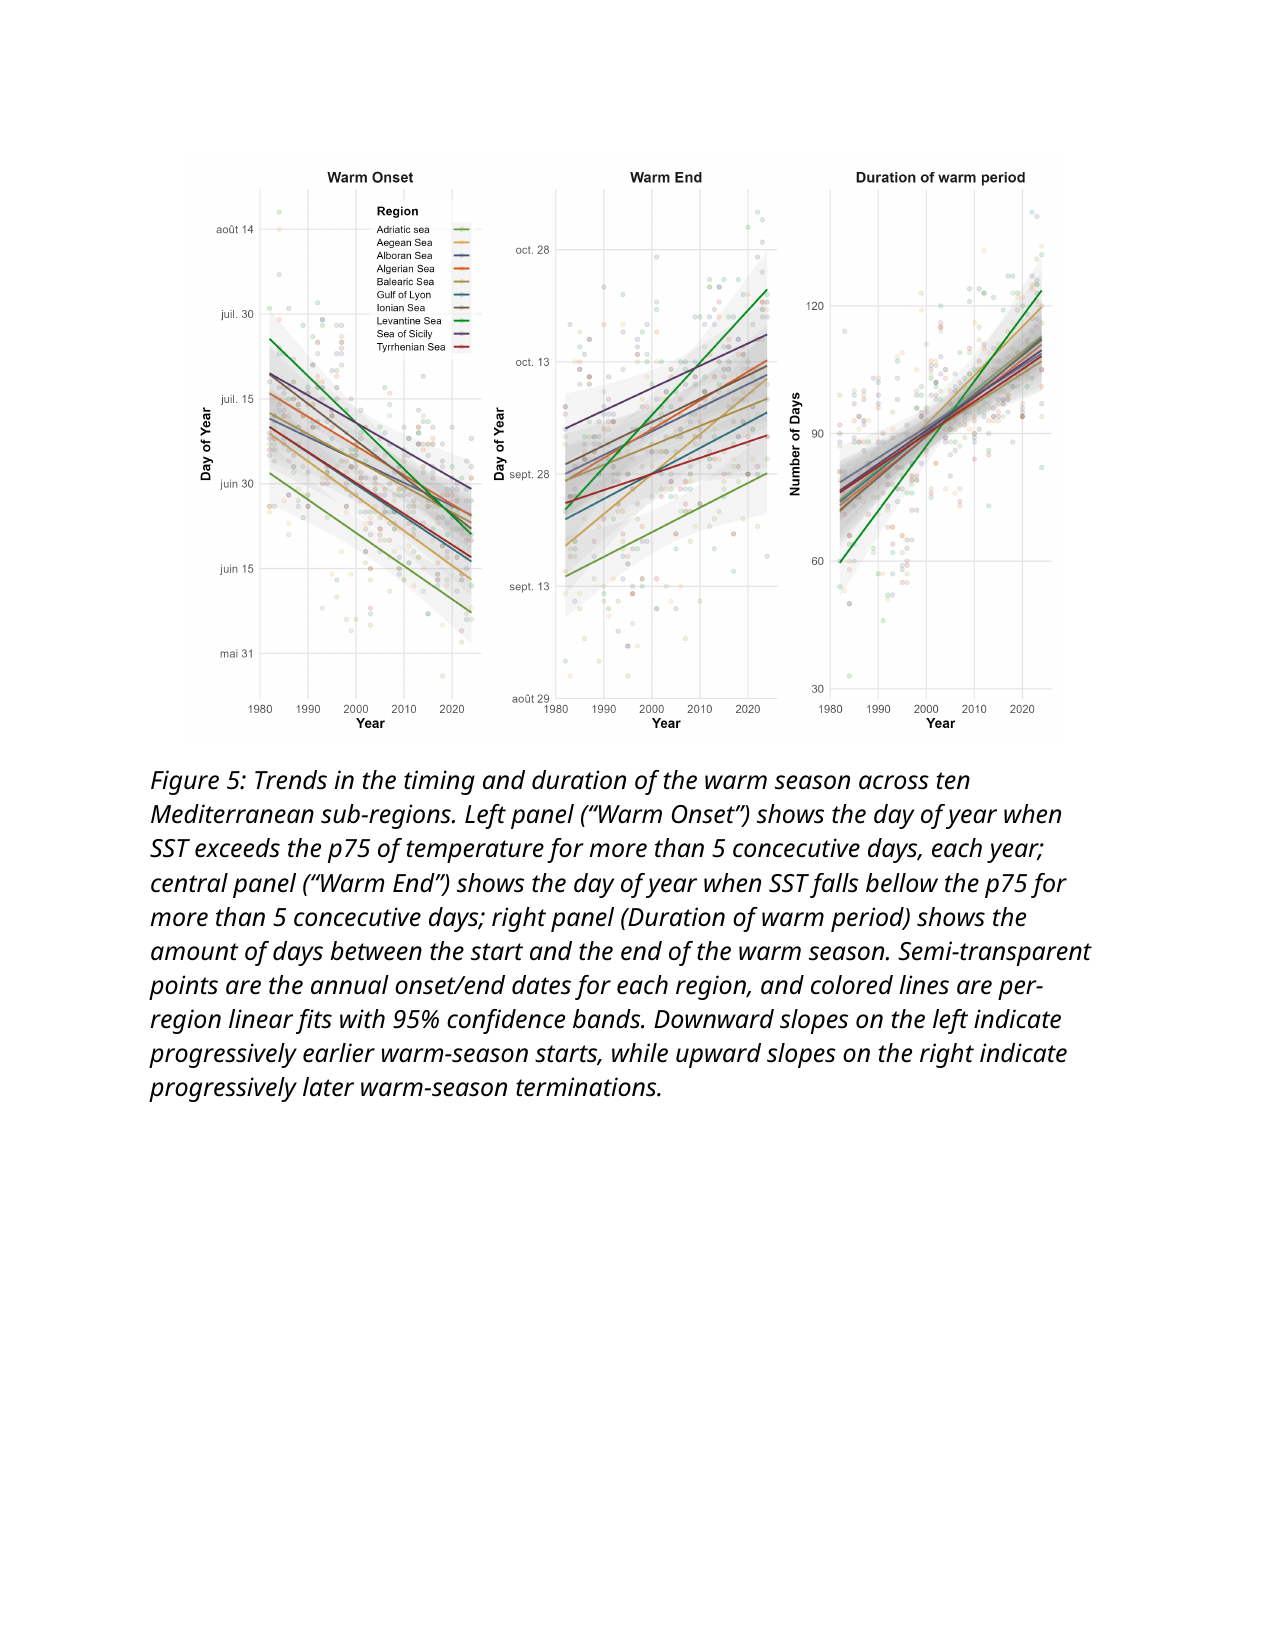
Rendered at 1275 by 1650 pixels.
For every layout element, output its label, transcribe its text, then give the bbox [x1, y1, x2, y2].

picture [188, 153, 1064, 743]
table_header Figure 5: Trends in the timing and duration of the warm season across ten Mediterranean sub-regions. Left panel (“Warm Onset”) shows the day of year when SST exceeds the p75 of temperature for more than 5 concecutive days, each year; central panel (“Warm End”) shows the day of year when SST falls bellow the p75 for more than 5 concecutive days; right panel (Duration of warm period) shows the amount of days between the start and the end of the warm season. Semi-transparent points are the annual onset/end dates for each region, and colored lines are per-region linear fits with 95% confidence bands. Downward slopes on the left indicate progressively earlier warm‐season starts, while upward slopes on the right indicate progressively later warm‐season terminations. [139, 150, 1114, 1116]
